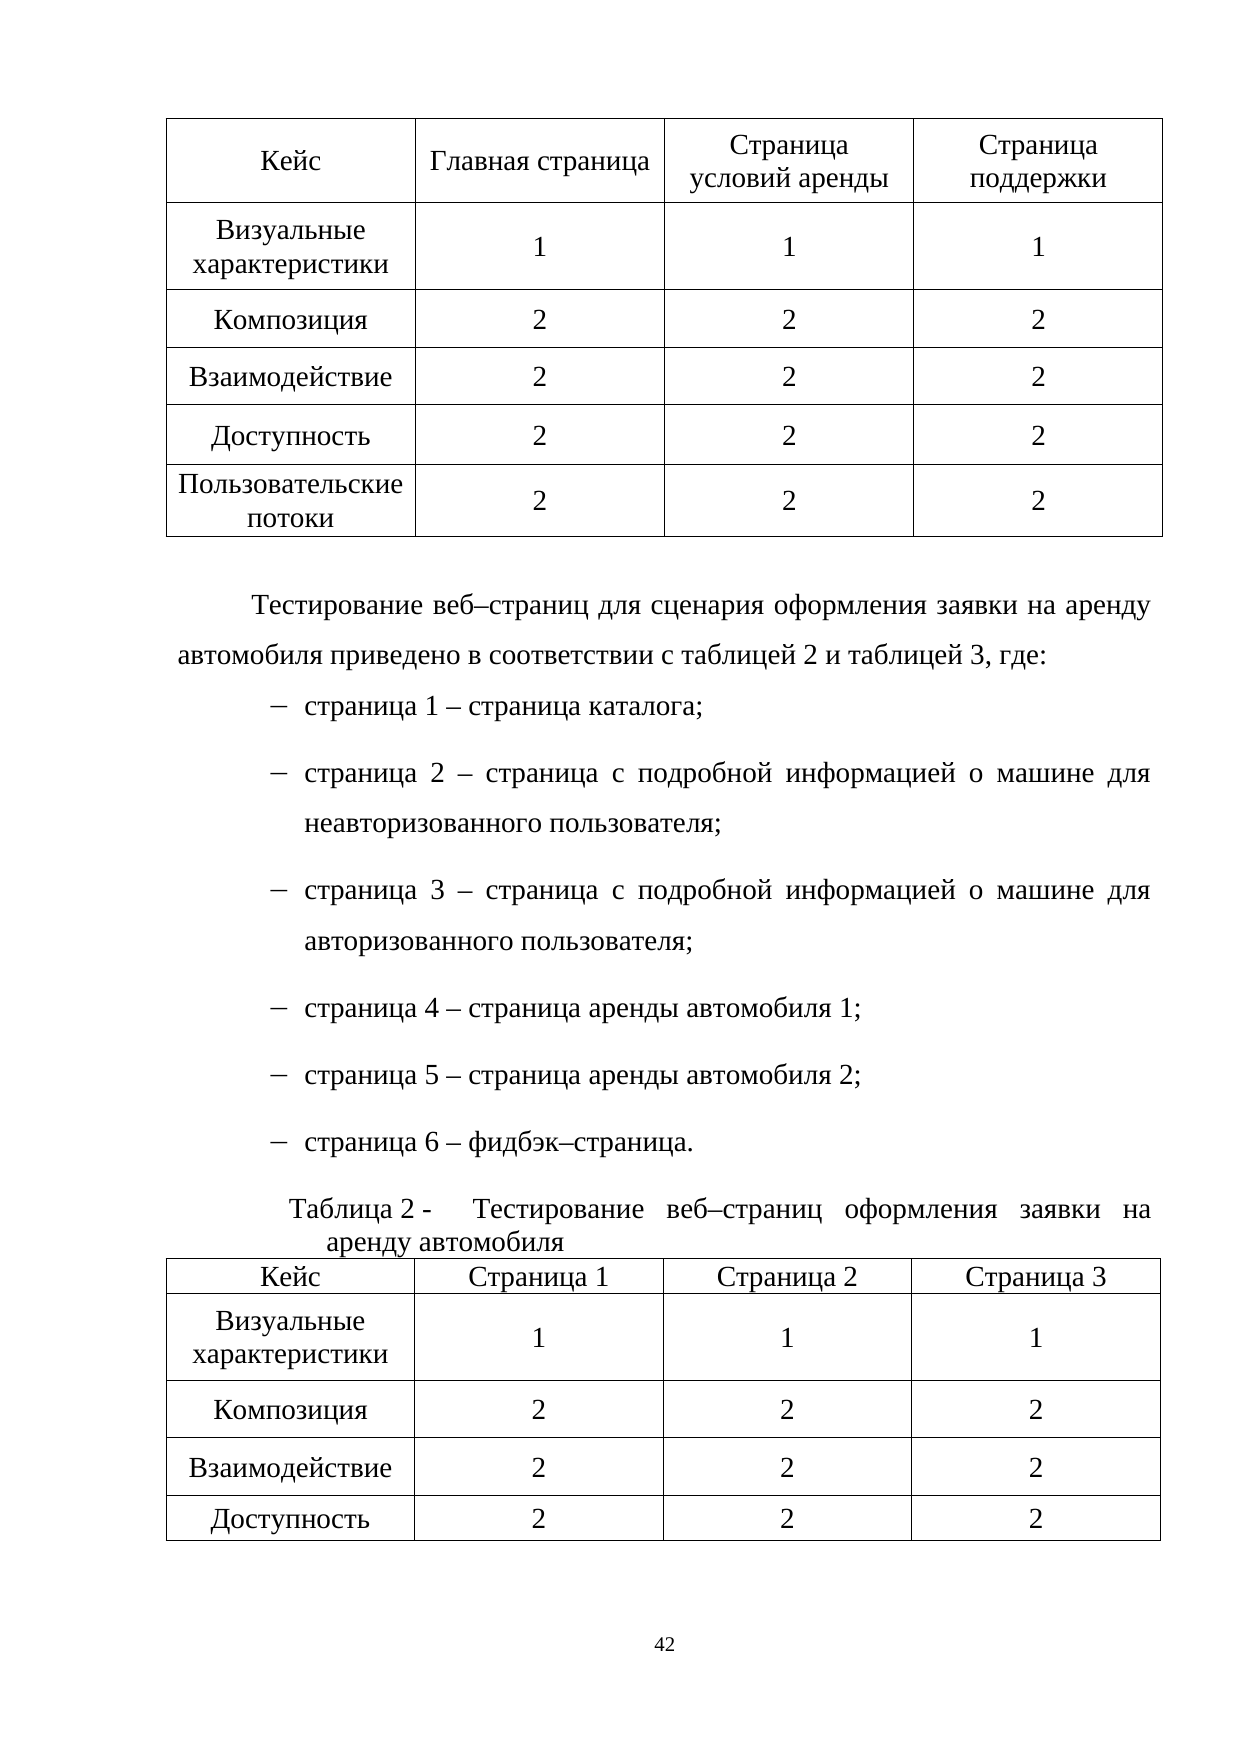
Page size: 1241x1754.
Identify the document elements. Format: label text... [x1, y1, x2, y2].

table_header Страница условий аренды [665, 119, 913, 202]
text страница 6 – фидбэк–страница. [267, 1124, 1152, 1157]
table_cell 2 [665, 465, 913, 536]
table_cell 2 [665, 348, 913, 404]
table_cell Визуальные характеристики [167, 1294, 414, 1380]
table_cell 2 [416, 348, 664, 404]
table_header Главная страница [416, 119, 664, 202]
table_cell 2 [914, 348, 1162, 404]
table_cell Композиция [167, 290, 415, 347]
table_cell 2 [914, 405, 1162, 464]
table_header Страница 1 [415, 1259, 663, 1293]
table_cell 2 [415, 1381, 663, 1437]
table_cell 1 [416, 203, 664, 289]
table_cell 2 [416, 290, 664, 347]
table_cell 1 [912, 1294, 1160, 1380]
text Тестирование веб–страниц для сценария оформления заявки на аренду автомобиля приведено в соответствии с таблицей 2 и таблицей 3, где: [177, 587, 1152, 671]
text страница 4 – страница аренды автомобиля 1; [267, 990, 1152, 1023]
table_cell 2 [912, 1438, 1160, 1495]
table_cell Доступность [167, 405, 415, 464]
table_cell 2 [912, 1496, 1160, 1539]
table_header Страница 2 [664, 1259, 911, 1293]
table_cell Пользовательские потоки [167, 465, 415, 536]
text страница 3 – страница с подробной информацией о машине для авторизованного пользователя; [267, 872, 1152, 956]
table_cell Композиция [167, 1381, 414, 1437]
text страница 1 – страница каталога; [267, 688, 1152, 721]
table_header Кейс [167, 1259, 414, 1293]
table_cell 2 [914, 290, 1162, 347]
table_cell 2 [664, 1438, 911, 1495]
table_cell 1 [415, 1294, 663, 1380]
table_cell 2 [416, 465, 664, 536]
text страница 5 – страница аренды автомобиля 2; [267, 1057, 1152, 1090]
table_header Кейс [167, 119, 415, 202]
table_cell 2 [664, 1496, 911, 1539]
table_cell Визуальные характеристики [167, 203, 415, 289]
table_cell 1 [914, 203, 1162, 289]
table_cell 2 [914, 465, 1162, 536]
table_cell 2 [415, 1438, 663, 1495]
table_cell 2 [664, 1381, 911, 1437]
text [288, 1191, 1152, 1258]
table_header Страница 3 [912, 1259, 1160, 1293]
table_cell Взаимодействие [167, 1438, 414, 1495]
table_cell 1 [664, 1294, 911, 1380]
table_cell Доступность [167, 1496, 414, 1539]
table_cell 2 [912, 1381, 1160, 1437]
table_cell 1 [665, 203, 913, 289]
table_cell 2 [665, 290, 913, 347]
table_cell Взаимодействие [167, 348, 415, 404]
table_cell 2 [415, 1496, 663, 1539]
table_cell 2 [665, 405, 913, 464]
text страница 2 – страница с подробной информацией о машине для неавторизованного пользователя; [267, 755, 1152, 839]
table_cell 2 [416, 405, 664, 464]
table_header Страница поддержки [914, 119, 1162, 202]
